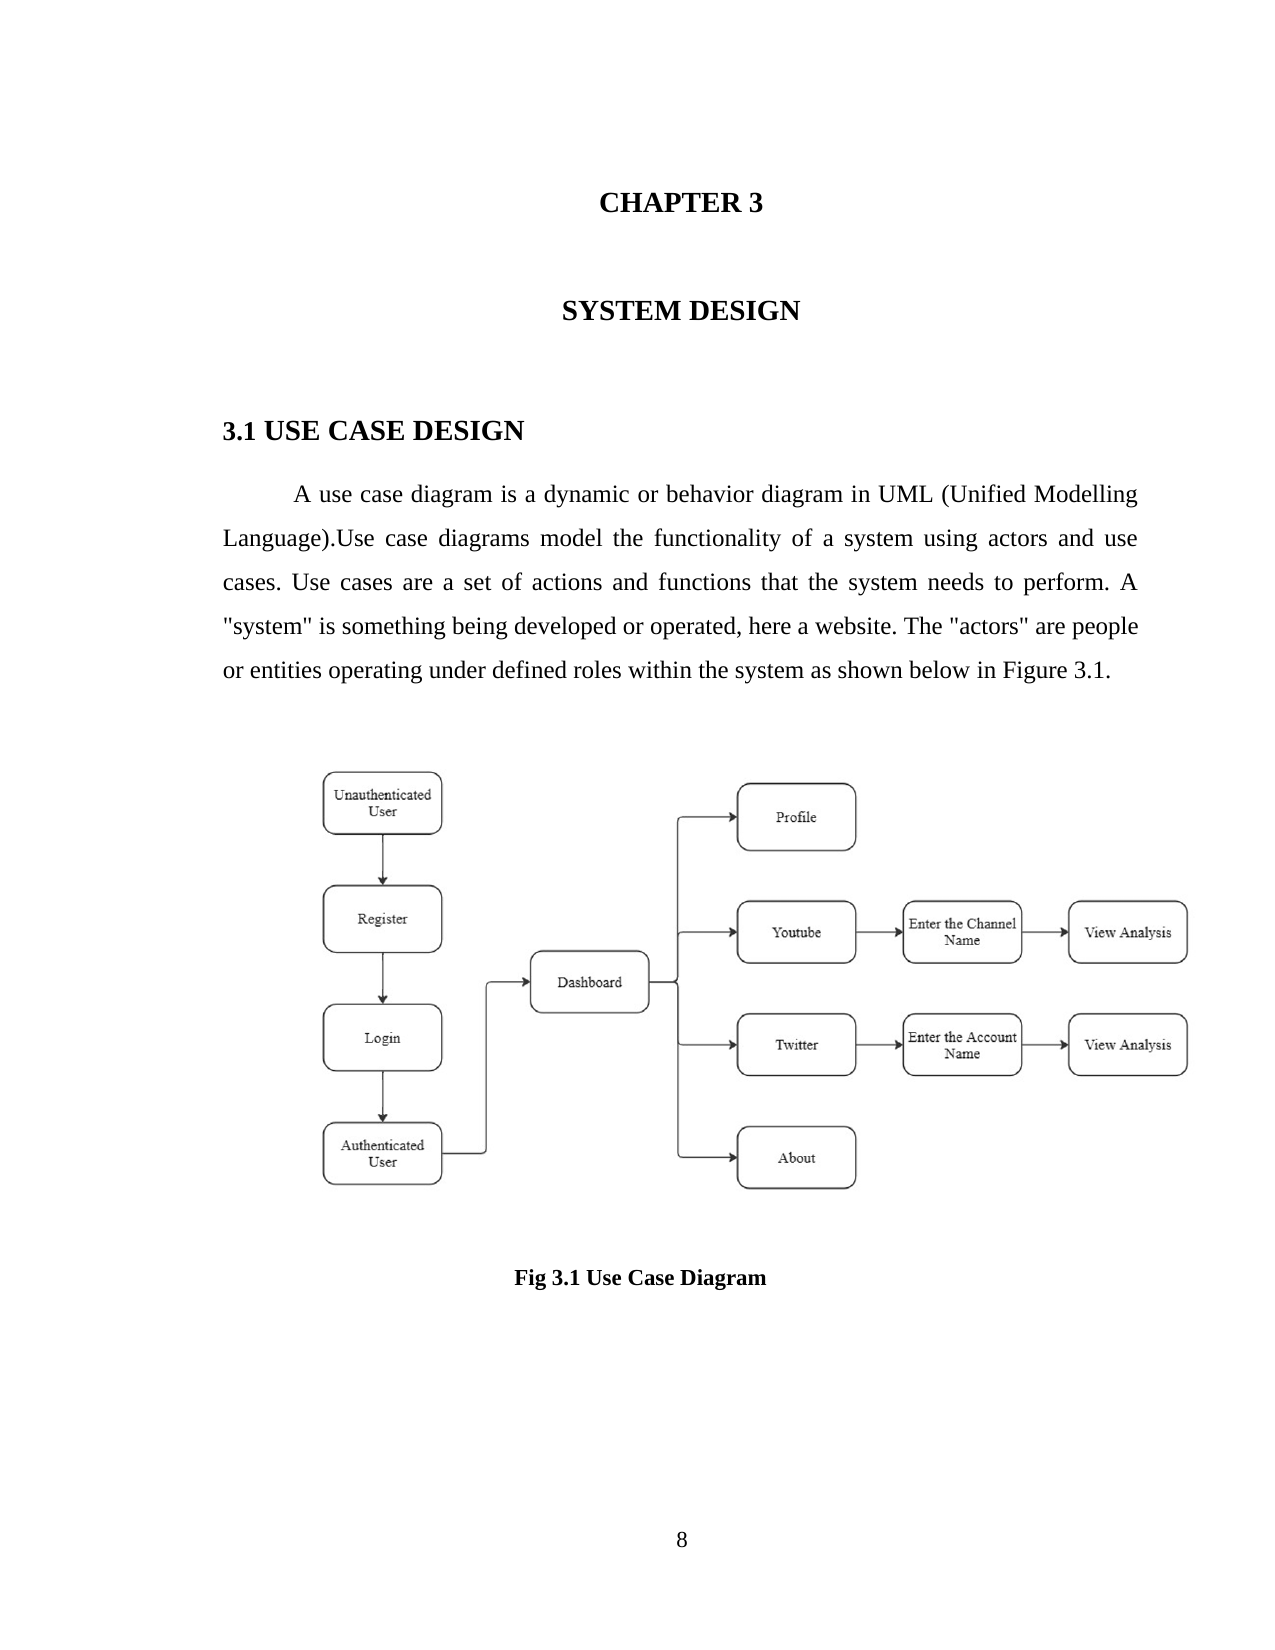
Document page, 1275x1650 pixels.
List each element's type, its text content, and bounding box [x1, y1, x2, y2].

text A use case diagram is a dynamic or behavior diagram in UML (Unified Modelling Language).Use case diagrams model the functionality of a system using actors and use cases. Use cases are a set of actions and functions that the system needs to perform. A "system" is something being developed or operated, here a website. The "actors" are people or entities operating under defined roles within the system as shown below in Figure 3.1. [223, 479, 1139, 683]
subtitle SYSTEM DESIGN [552, 293, 811, 327]
text Fig 3.1 Use Case Diagram [207, 1264, 1157, 1290]
picture [293, 698, 1210, 1224]
list USE CASE DESIGN [222, 413, 1157, 447]
subtitle CHAPTER 3 [552, 185, 811, 218]
